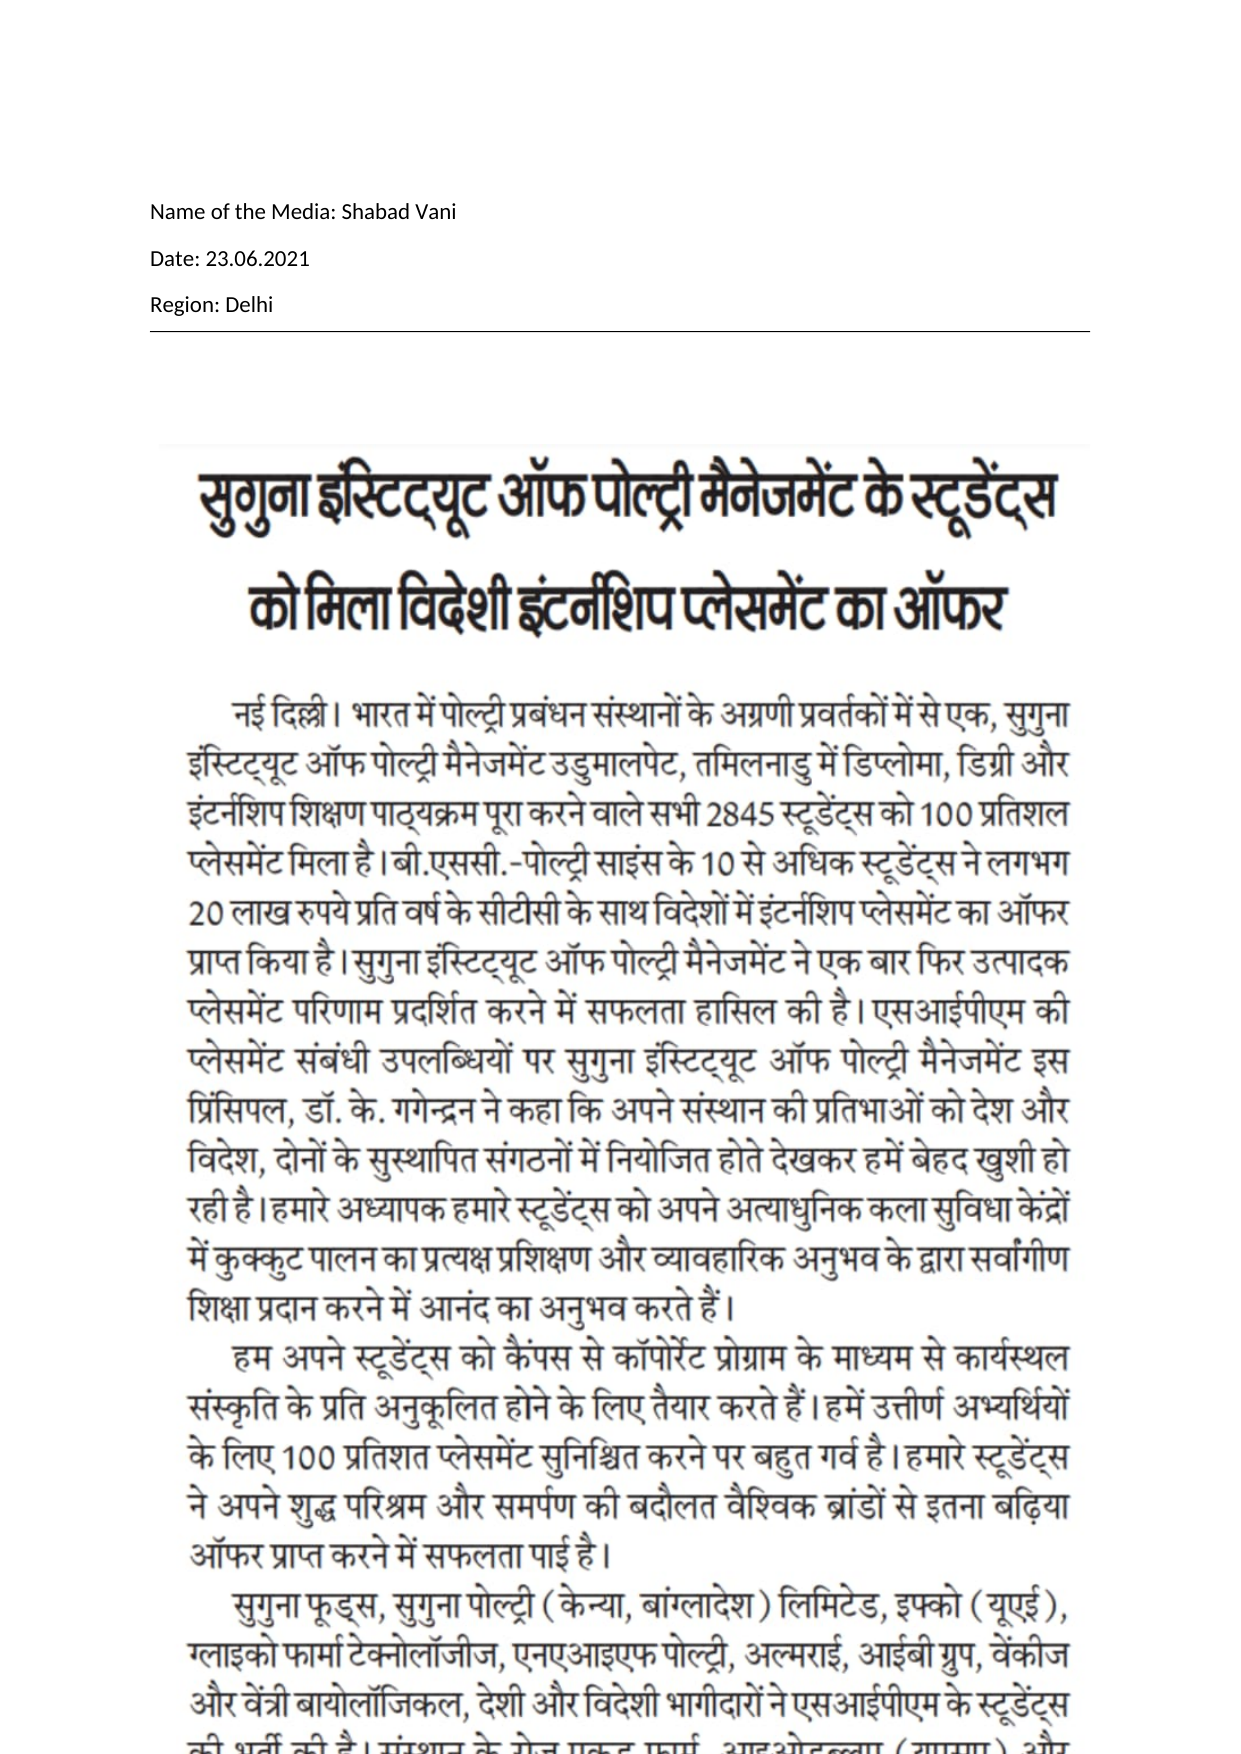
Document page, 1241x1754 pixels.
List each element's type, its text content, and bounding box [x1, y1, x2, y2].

picture [158, 444, 1091, 1754]
text Name of the Media: Shabad Vani [150, 197, 1090, 225]
text Region: Delhi [150, 291, 1090, 319]
text Date: 23.06.2021 [150, 244, 1090, 272]
